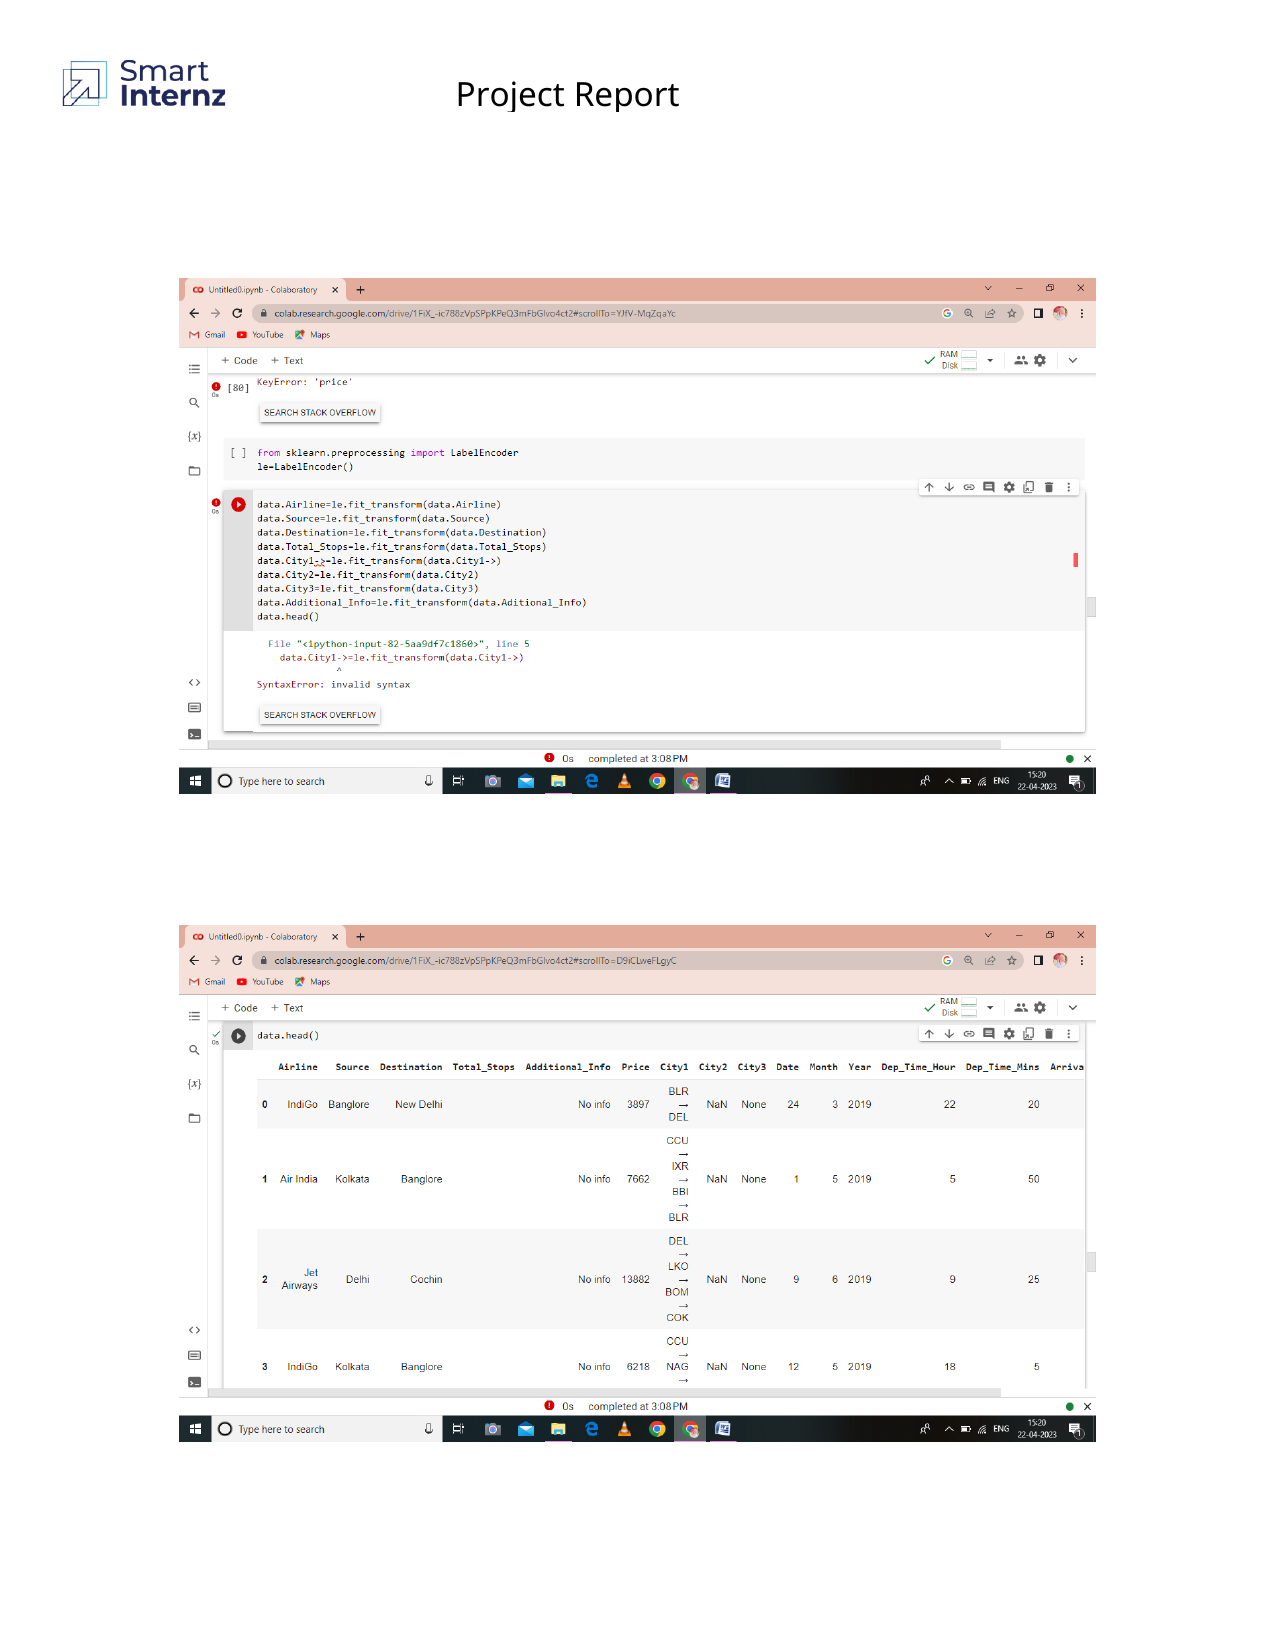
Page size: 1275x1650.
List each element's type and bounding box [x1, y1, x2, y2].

picture [179, 925, 1096, 1442]
picture [179, 278, 1096, 794]
picture [62, 60, 226, 106]
